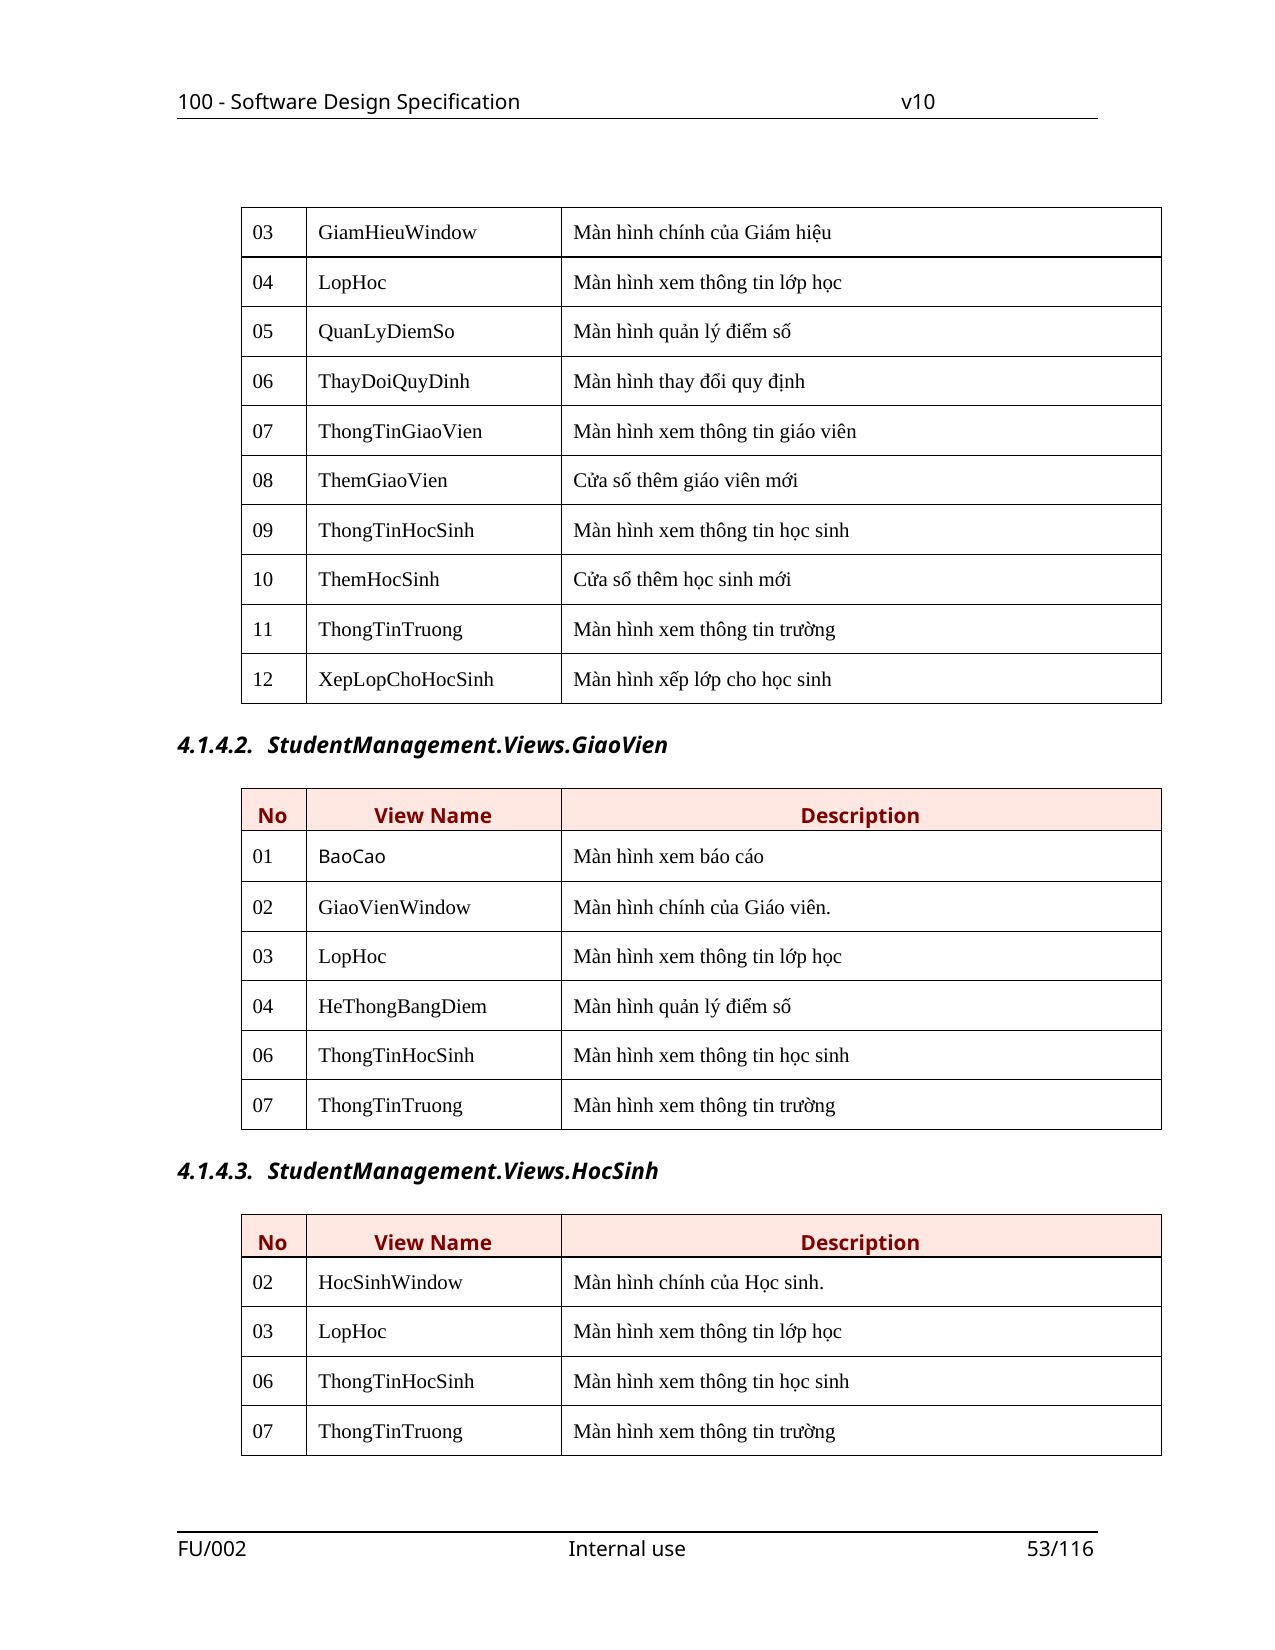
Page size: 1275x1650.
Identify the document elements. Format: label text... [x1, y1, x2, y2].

table_cell ThongTinTruong [307, 605, 561, 653]
table_cell 06 [242, 357, 306, 405]
table_header No [242, 789, 306, 830]
table_cell ThongTinTruong [307, 1406, 561, 1455]
table_cell 07 [242, 1406, 306, 1455]
table_cell 03 [242, 1307, 306, 1356]
table_cell XepLopChoHocSinh [307, 654, 561, 703]
table_header View Name [307, 789, 561, 830]
table_cell ThongTinGiaoVien [307, 406, 561, 455]
table_header View Name [307, 1215, 561, 1256]
table_cell 04 [242, 258, 306, 306]
table_cell GiaoVienWindow [307, 882, 561, 931]
table_cell LopHoc [307, 1307, 561, 1356]
table_cell Màn hình xem thông tin giáo viên [562, 406, 1161, 455]
table_cell Màn hình chính của Học sinh. [562, 1258, 1161, 1306]
table_cell Cửa số thêm giáo viên mới [562, 456, 1161, 504]
table_cell Màn hình xem thông tin học sinh [562, 505, 1161, 554]
table_cell Màn hình xem thông tin lớp học [562, 932, 1161, 980]
table_cell Màn hình chính của Giám hiệu [562, 208, 1161, 256]
table_cell 03 [242, 208, 306, 256]
table_cell ThongTinTruong [307, 1080, 561, 1129]
table_cell 02 [242, 882, 306, 931]
table_cell ThongTinHocSinh [307, 505, 561, 554]
table_cell ThayDoiQuyDinh [307, 357, 561, 405]
table_cell Màn hình quản lý điểm số [562, 981, 1161, 1030]
table_cell Màn hình xem thông tin lớp học [562, 258, 1161, 306]
table_cell Màn hình xem thông tin trường [562, 1080, 1161, 1129]
table_cell 10 [242, 555, 306, 603]
table_header Description [562, 1215, 1161, 1256]
table_header No [242, 1215, 306, 1256]
table_cell ThemHocSinh [307, 555, 561, 603]
table_cell HeThongBangDiem [307, 981, 561, 1030]
table_cell 07 [242, 406, 306, 455]
table_cell 05 [242, 307, 306, 356]
subtitle StudentManagement.Views.HocSinh [177, 1155, 1098, 1186]
table_header Description [562, 789, 1161, 830]
table_cell 02 [242, 1258, 306, 1306]
table_cell Màn hình xem thông tin trường [562, 605, 1161, 653]
table_cell Màn hình chính của Giáo viên. [562, 882, 1161, 931]
table_cell Cửa sổ thêm học sinh mới [562, 555, 1161, 603]
table_cell 06 [242, 1357, 306, 1405]
table_cell LopHoc [307, 258, 561, 306]
table_cell HocSinhWindow [307, 1258, 561, 1306]
table_cell Màn hình xem báo cáo [562, 831, 1161, 881]
table_cell Màn hình xếp lớp cho học sinh [562, 654, 1161, 703]
table_cell 01 [242, 831, 306, 881]
table_cell LopHoc [307, 932, 561, 980]
table_cell 03 [242, 932, 306, 980]
table_cell Màn hình quản lý điểm số [562, 307, 1161, 356]
table_cell Màn hình xem thông tin trường [562, 1406, 1161, 1455]
table_cell 11 [242, 605, 306, 653]
table_cell ThongTinHocSinh [307, 1031, 561, 1079]
table_cell 04 [242, 981, 306, 1030]
table_cell 12 [242, 654, 306, 703]
table_cell GiamHieuWindow [307, 208, 561, 256]
table_cell BaoCao [307, 831, 561, 881]
table_cell QuanLyDiemSo [307, 307, 561, 356]
table_cell Màn hình xem thông tin lớp học [562, 1307, 1161, 1356]
table_cell Màn hình xem thông tin học sinh [562, 1031, 1161, 1079]
table_cell Màn hình xem thông tin học sinh [562, 1357, 1161, 1405]
table_cell 08 [242, 456, 306, 504]
table_cell 09 [242, 505, 306, 554]
table_cell ThemGiaoVien [307, 456, 561, 504]
subtitle StudentManagement.Views.GiaoVien [177, 729, 1098, 760]
table_cell Màn hình thay đổi quy định [562, 357, 1161, 405]
table_cell ThongTinHocSinh [307, 1357, 561, 1405]
table_cell 06 [242, 1031, 306, 1079]
table_cell 07 [242, 1080, 306, 1129]
